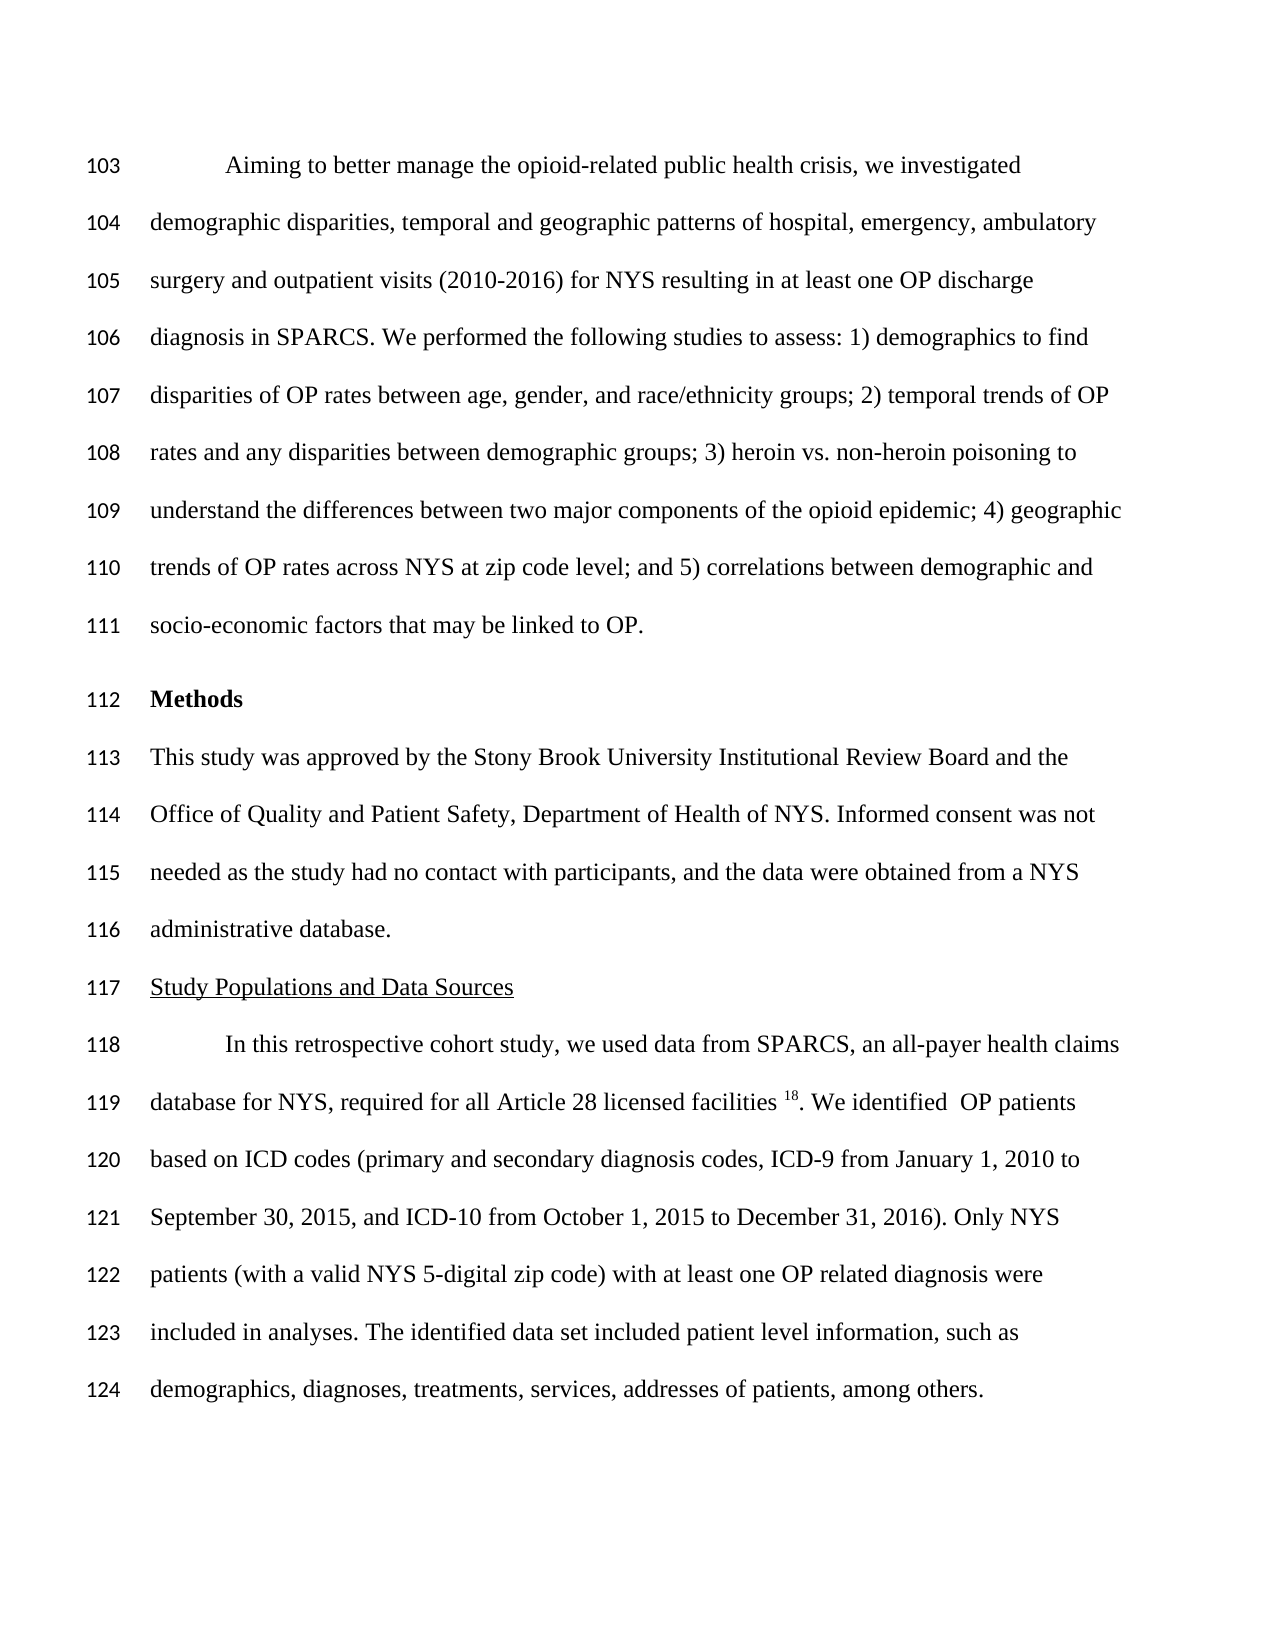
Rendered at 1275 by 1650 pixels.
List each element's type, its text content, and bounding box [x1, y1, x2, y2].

text Methods [150, 684, 1125, 713]
text Aiming to better manage the opioid-related public health crisis, we investigated demographic disparities, temporal and geographic patterns of hospital, emergency, ambulatory surgery and outpatient visits (2010-2016) for NYS resulting in at least one OP discharge diagnosis in SPARCS. We performed the following studies to assess: 1) demographics to find disparities of OP rates between age, gender, and race/ethnicity groups; 2) temporal trends of OP rates and any disparities between demographic groups; 3) heroin vs. non-heroin poisoning to understand the differences between two major components of the opioid epidemic; 4) geographic trends of OP rates across NYS at zip code level; and 5) correlations between demographic and socio-economic factors that may be linked to OP. [150, 150, 1125, 639]
text In this retrospective cohort study, we used data from SPARCS, an all-payer health claims database for NYS, required for all Article 28 licensed facilities 18. We identified OP patients based on ICD codes (primary and secondary diagnosis codes, ICD-9 from January 1, 2010 to September 30, 2015, and ICD-10 from October 1, 2015 to December 31, 2016). Only NYS patients (with a valid NYS 5-digital zip code) with at least one OP related diagnosis were included in analyses. The identified data set included patient level information, such as demographics, diagnoses, treatments, services, addresses of patients, among others. [150, 1029, 1125, 1403]
text Study Populations and Data Sources [150, 972, 1125, 1000]
text This study was approved by the Stony Brook University Institutional Review Board and the Office of Quality and Patient Safety, Department of Health of NYS. Informed consent was not needed as the study had no contact with participants, and the data were obtained from a NYS administrative database. [150, 742, 1125, 943]
